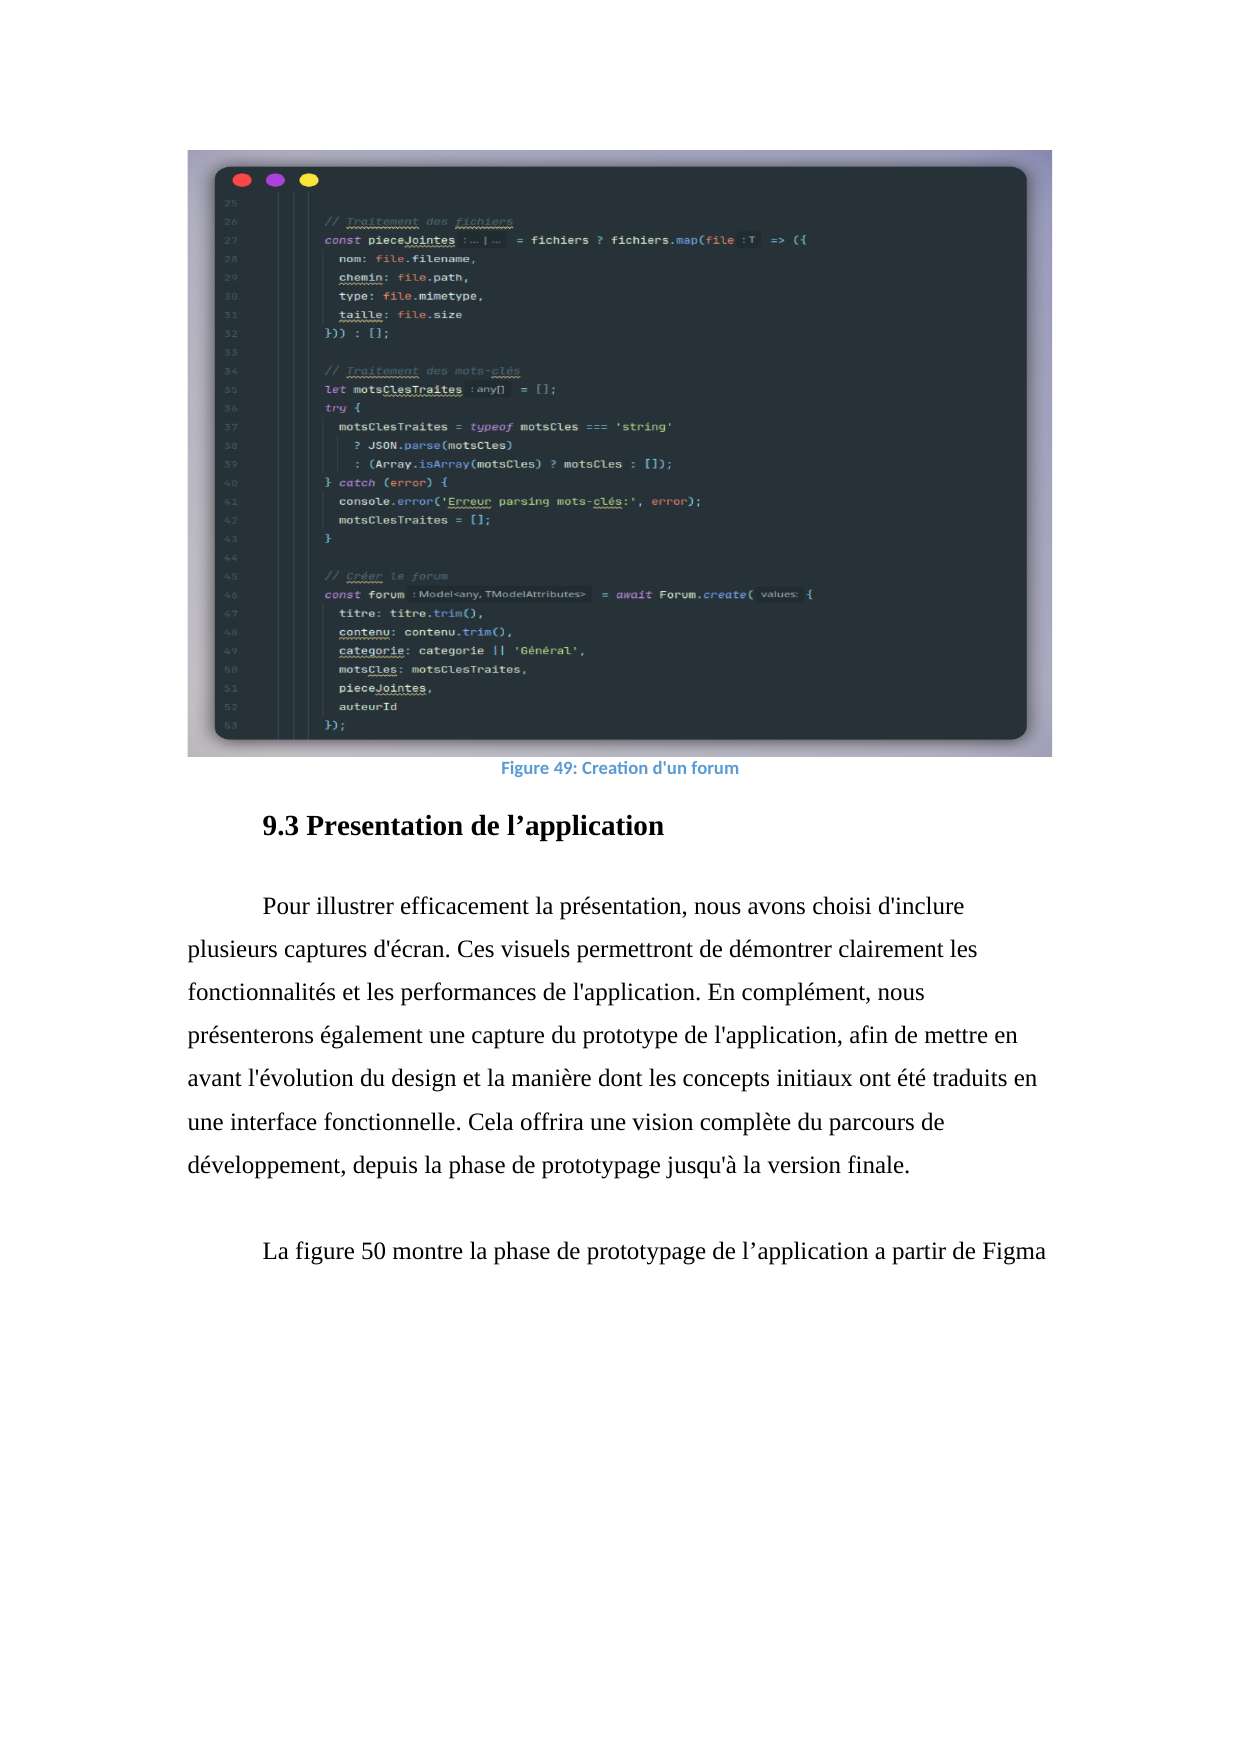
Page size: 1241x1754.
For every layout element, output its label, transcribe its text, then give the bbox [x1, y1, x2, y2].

subtitle 9.3 Presentation de l’application [187, 808, 1053, 842]
text Pour illustrer efficacement la présentation, nous avons choisi d'inclure plusieurs captures d'écran. Ces visuels permettront de démontrer clairement les fonctionnalités et les performances de l'application. En complément, nous présenterons également une capture du prototype de l'application, afin de mettre en avant l'évolution du design et la manière dont les concepts initiaux ont été traduits en une interface fonctionnelle. Cela offrira une vision complète du parcours de développement, depuis la phase de prototypage jusqu'à la version finale. [187, 891, 1053, 1178]
picture [187, 150, 1053, 757]
text Figure 49: Creation d'un forum [187, 757, 1053, 779]
text La figure 50 montre la phase de prototypage de l’application a partir de Figma [187, 1236, 1053, 1265]
